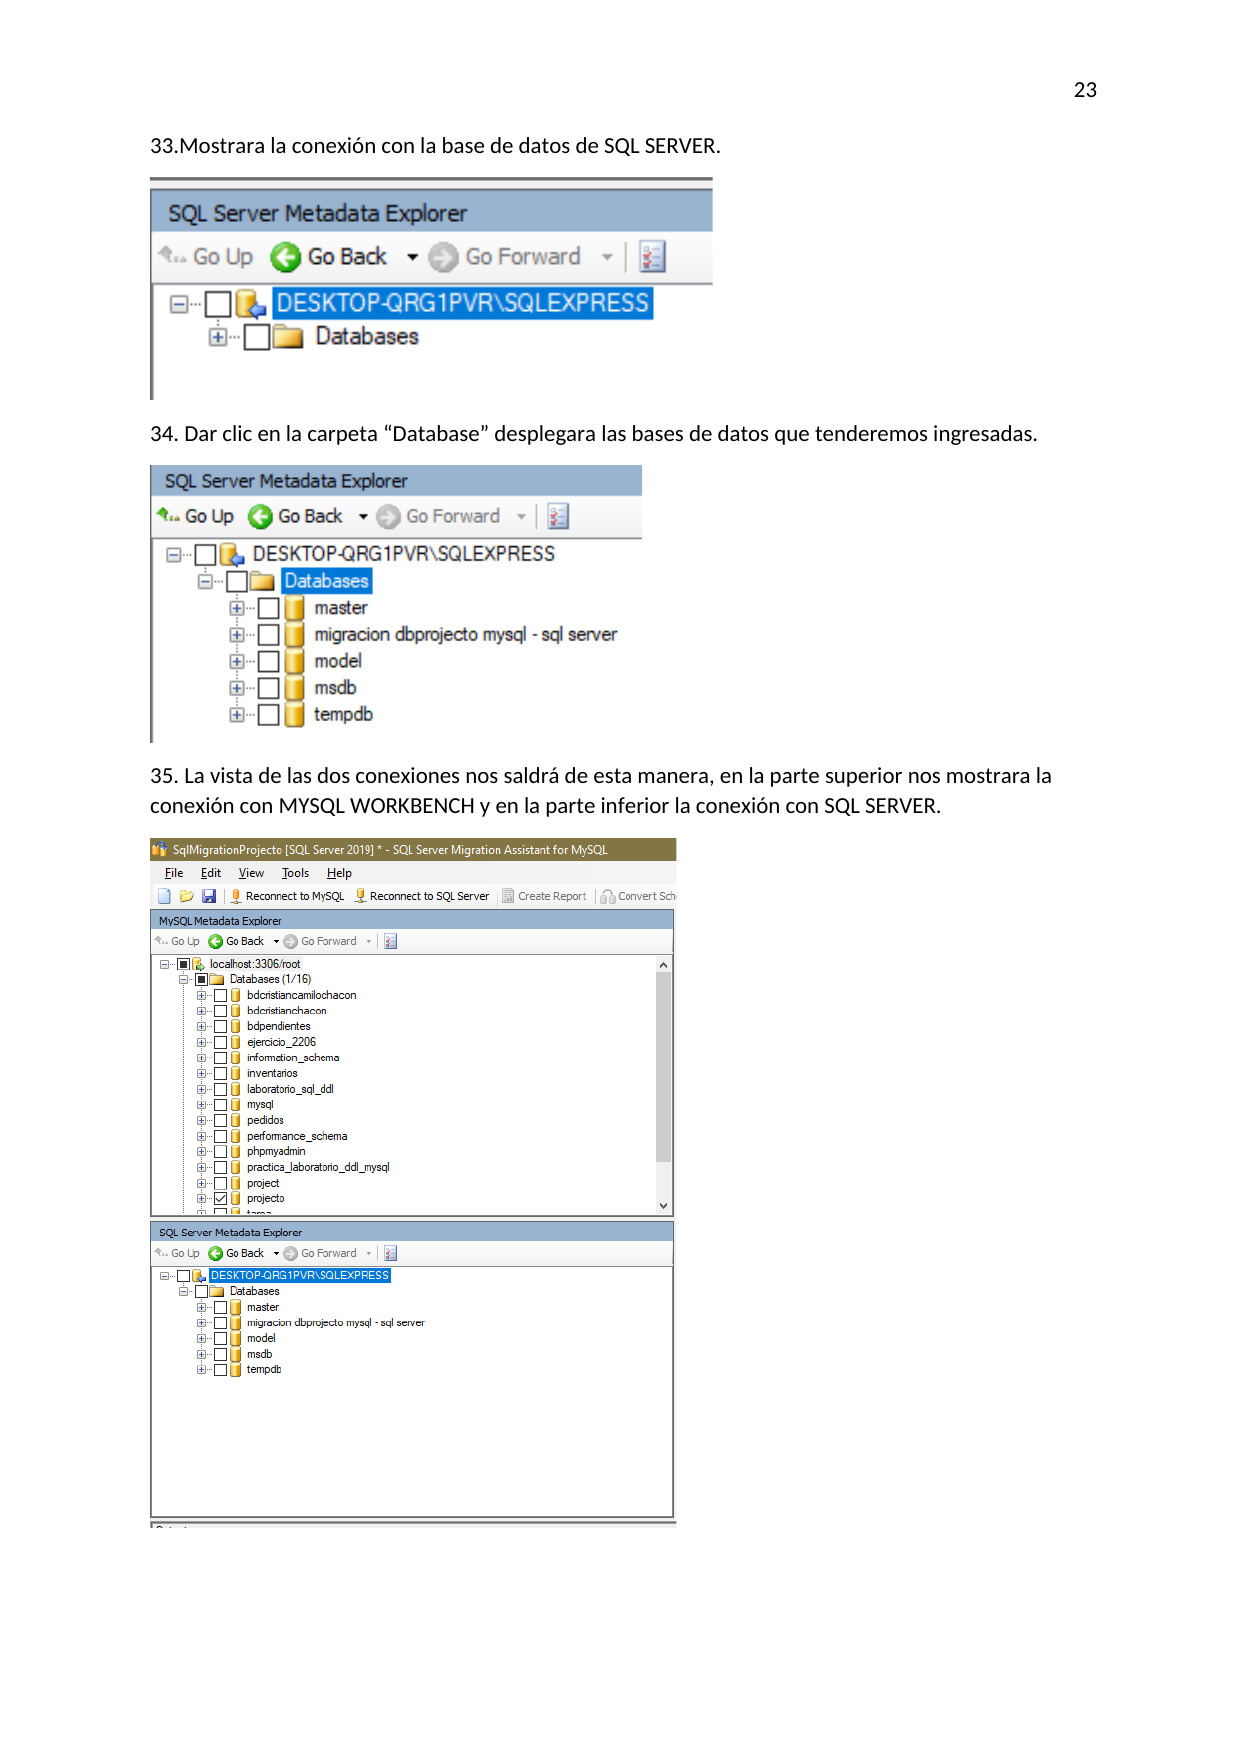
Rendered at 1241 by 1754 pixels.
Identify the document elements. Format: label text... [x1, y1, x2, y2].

text 33.Mostrara la conexión con la base de datos de SQL SERVER. [150, 131, 1097, 159]
text 34. Dar clic en la carpeta “Database” desplegara las bases de datos que tenderemos ingresadas. [150, 419, 1097, 447]
picture [150, 465, 643, 743]
text 35. La vista de las dos conexiones nos saldrá de esta manera, en la parte superior nos mostrara la conexión con MYSQL WORKBENCH y en la parte inferior la conexión con SQL SERVER. [150, 761, 1097, 819]
picture [150, 838, 677, 1528]
picture [150, 177, 713, 400]
